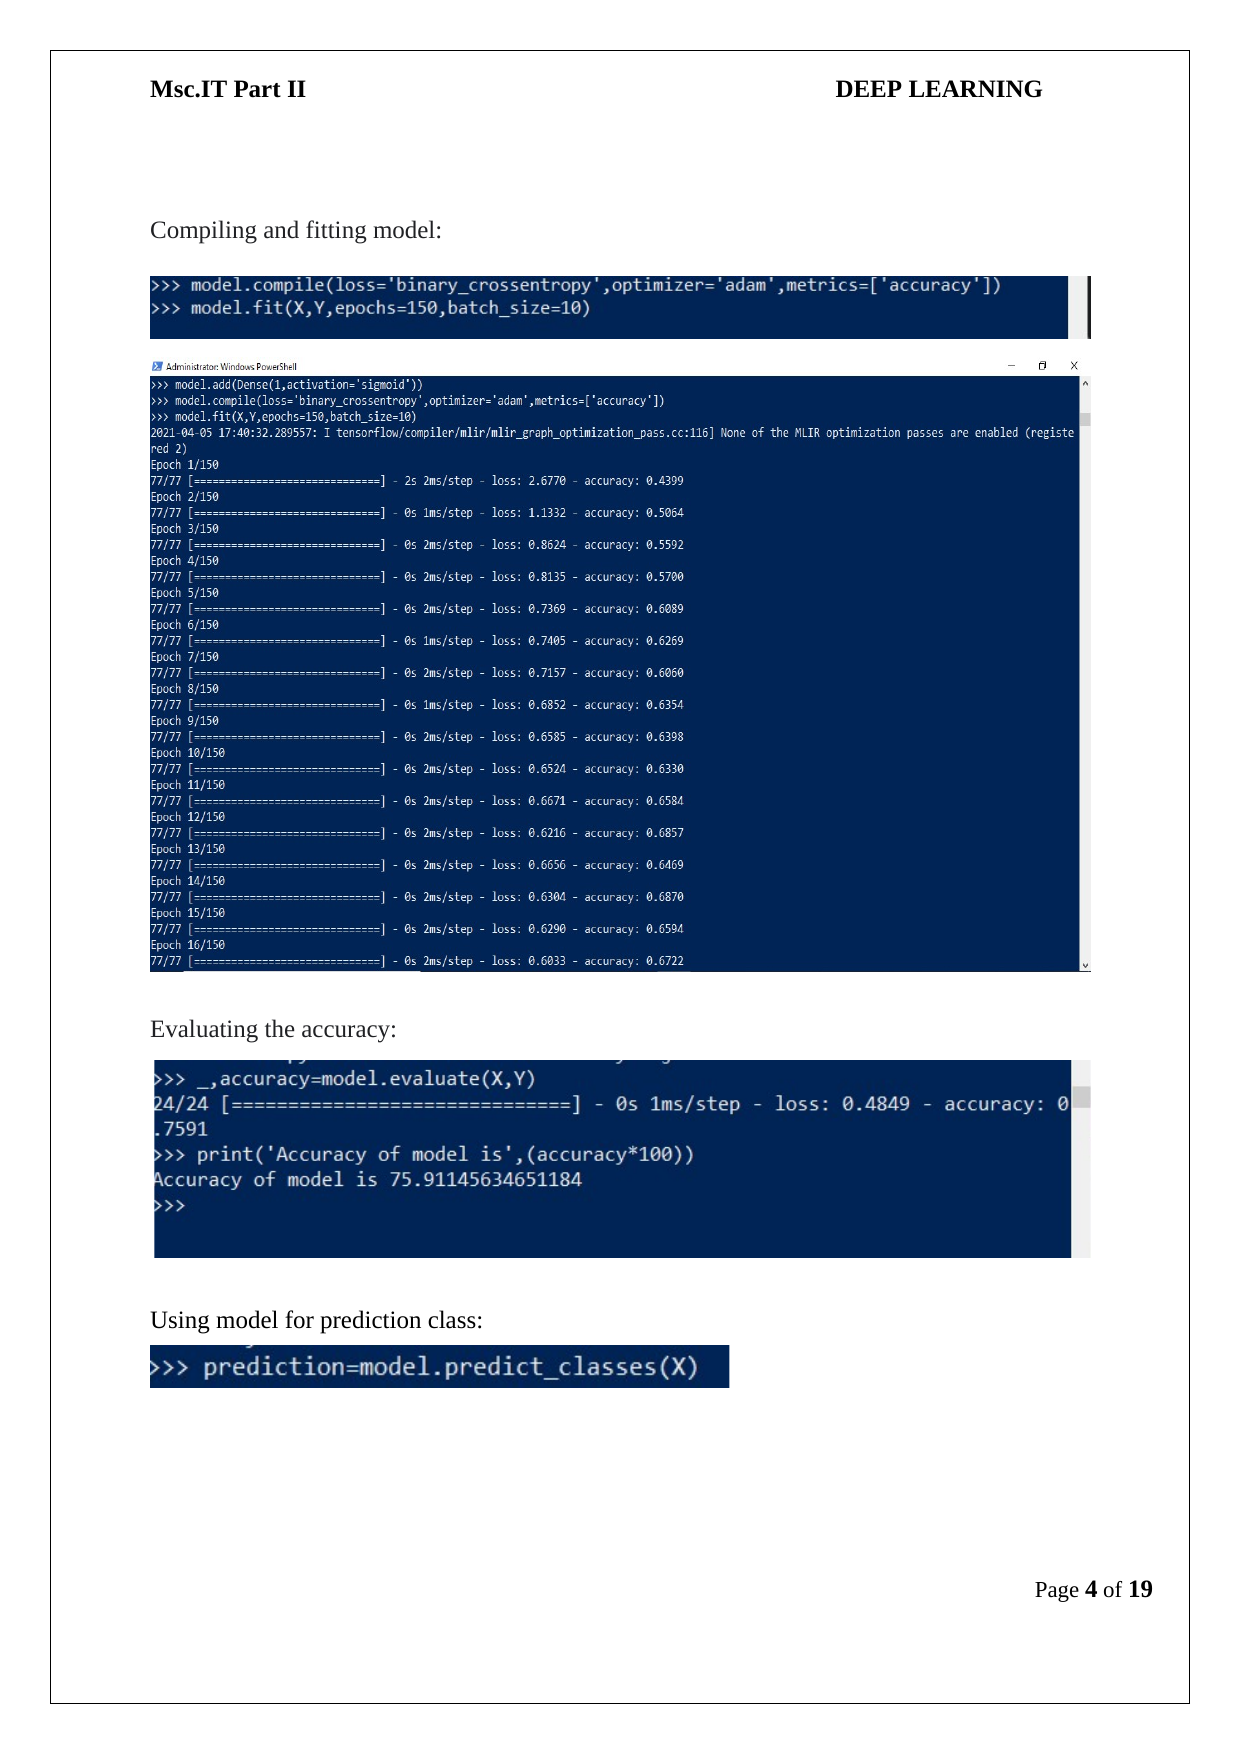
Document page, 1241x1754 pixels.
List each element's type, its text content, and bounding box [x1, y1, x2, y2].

picture [153, 1060, 1090, 1257]
text Compiling and fitting model: [93, 215, 1153, 243]
picture [150, 357, 1091, 972]
picture [150, 1345, 730, 1388]
text Evaluating the accuracy: [93, 1014, 1153, 1043]
text Using model for prediction class: [93, 1103, 1153, 1334]
picture [150, 276, 1091, 339]
